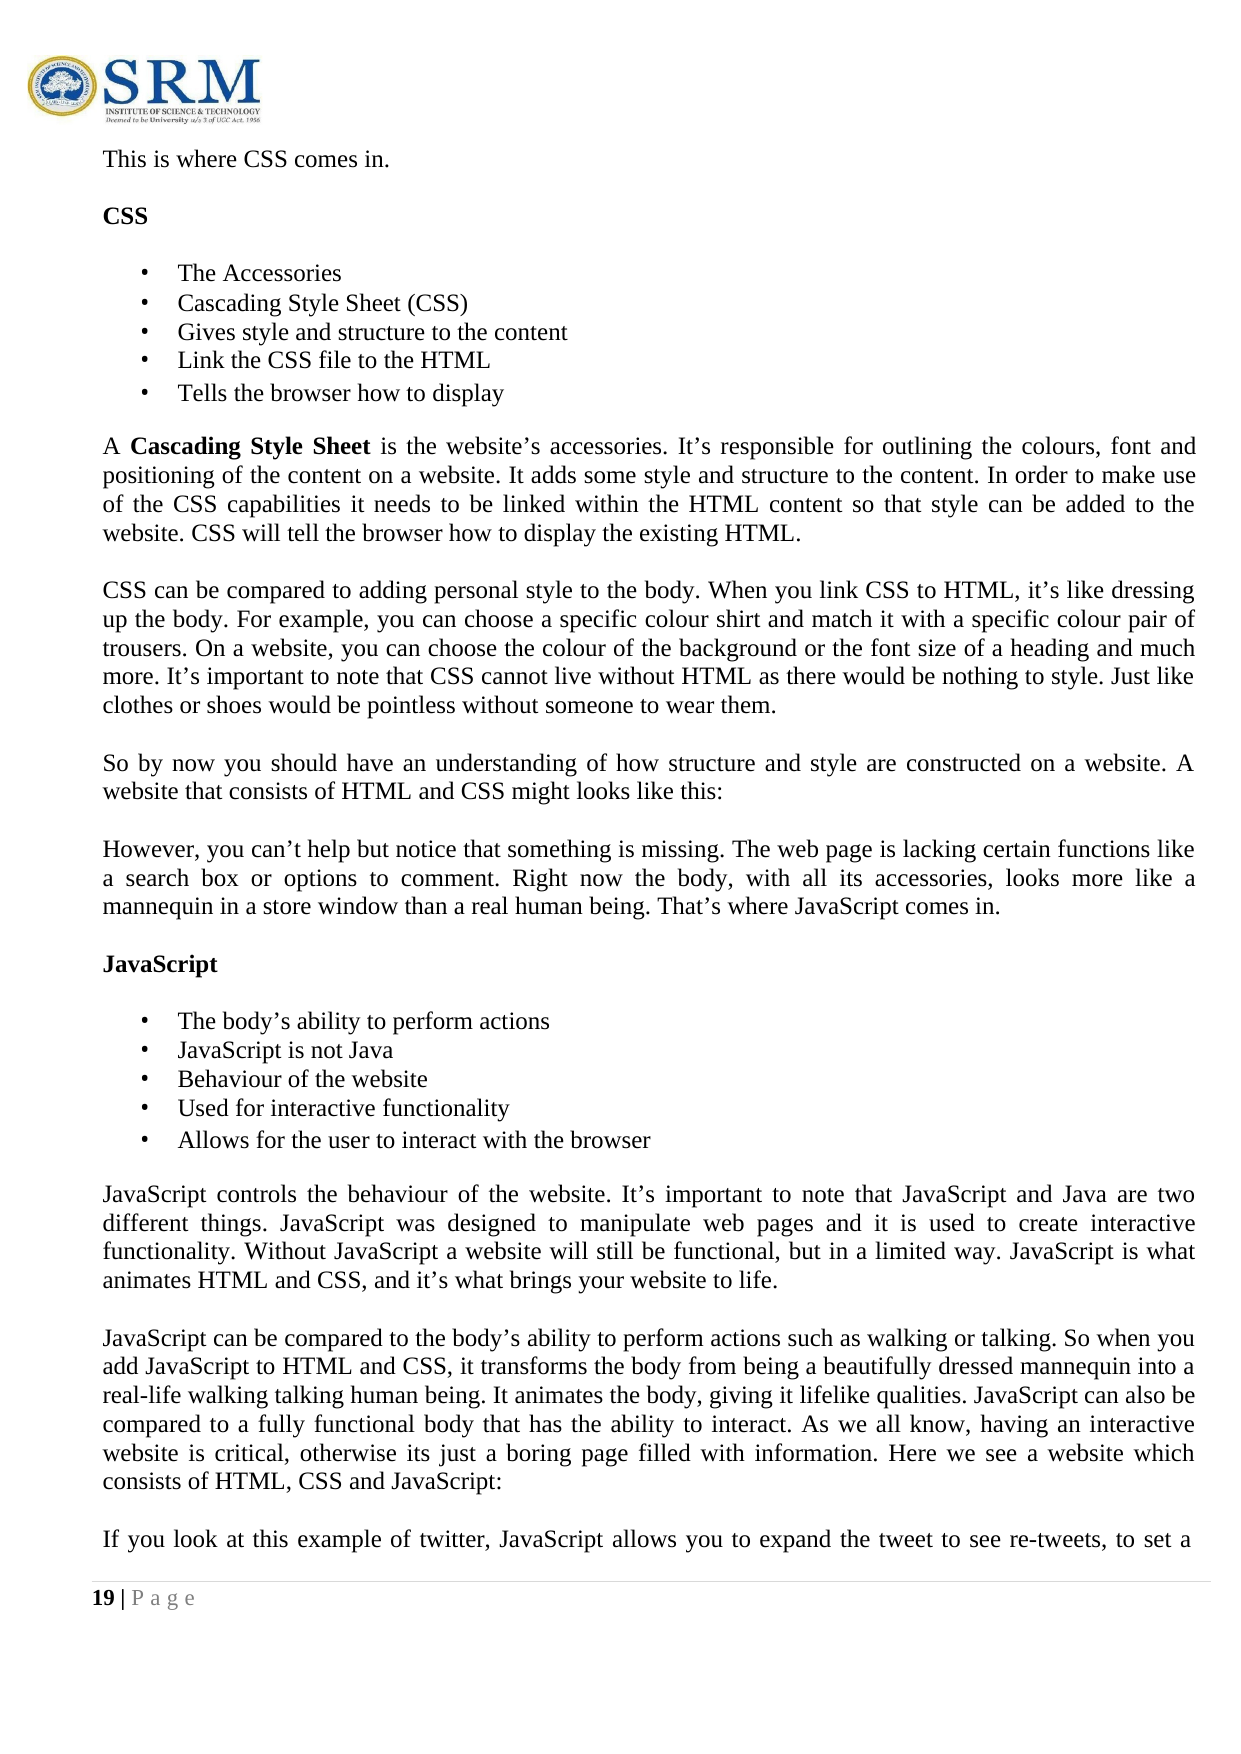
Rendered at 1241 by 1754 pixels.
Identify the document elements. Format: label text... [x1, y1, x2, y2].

text However, you can’t help but notice that something is missing. The web page is lacking certain functions like a search box or options to comment. Right now the body, with all its accessories, looks more like a mannequin in a store window than a real human being. That’s where JavaScript comes in. [102, 834, 1197, 920]
list Used for interactive functionality [140, 1093, 1211, 1122]
list Link the CSS file to the HTML [140, 346, 1211, 375]
list The body’s ability to perform actions [140, 1002, 1211, 1036]
text A Cascading Style Sheet is the website’s accessories. It’s responsible for outlining the colours, font and positioning of the content on a website. It adds some style and structure to the content. In order to make use of the CSS capabilities it needs to be linked within the HTML content so that style can be added to the website. CSS will tell the browser how to display the existing HTML. [102, 431, 1198, 546]
picture [27, 55, 263, 125]
text This is where CSS comes in. [102, 144, 1211, 173]
list Allows for the user to interact with the browser [140, 1122, 1211, 1156]
text JavaScript can be compared to the body’s ability to perform actions such as walking or talking. So when you add JavaScript to HTML and CSS, it transforms the body from being a beautifully dressed mannequin into a real-life walking talking human being. It animates the body, giving it lifelike qualities. JavaScript can also be compared to a fully functional body that has the ability to interact. As we all know, having an interactive website is critical, otherwise its just a boring page filled with information. Here we see a website which consists of HTML, CSS and JavaScript: [102, 1323, 1197, 1495]
list Cascading Style Sheet (CSS) [140, 288, 1211, 317]
list Gives style and structure to the content [140, 317, 1211, 346]
text So by now you should have an understanding of how structure and style are constructed on a website. A website that consists of HTML and CSS might looks like this: [102, 748, 1196, 805]
text CSS can be compared to adding personal style to the body. When you link CSS to HTML, it’s like dressing up the body. For example, you can choose a specific colour shirt and match it with a specific colour pair of trousers. On a website, you can choose the colour of the background or the font size of a heading and much more. It’s important to note that CSS cannot live without HTML as there would be nothing to style. Just like clothes or shoes would be pointless without someone to wear them. [102, 575, 1197, 719]
list The Accessories [140, 255, 1211, 288]
text JavaScript controls the behaviour of the website. It’s important to note that JavaScript and Java are two different things. JavaScript was designed to manipulate web pages and it is used to create interactive functionality. Without JavaScript a website will still be functional, but in a limited way. JavaScript is what animates HTML and CSS, and it’s what brings your website to life. [102, 1179, 1197, 1294]
list Tells the browser how to display [140, 375, 1211, 408]
list JavaScript is not Java [140, 1036, 1211, 1065]
subtitle JavaScript [102, 949, 1211, 978]
subtitle CSS [102, 201, 1211, 230]
list Behaviour of the website [140, 1065, 1211, 1093]
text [102, 1524, 1211, 1553]
